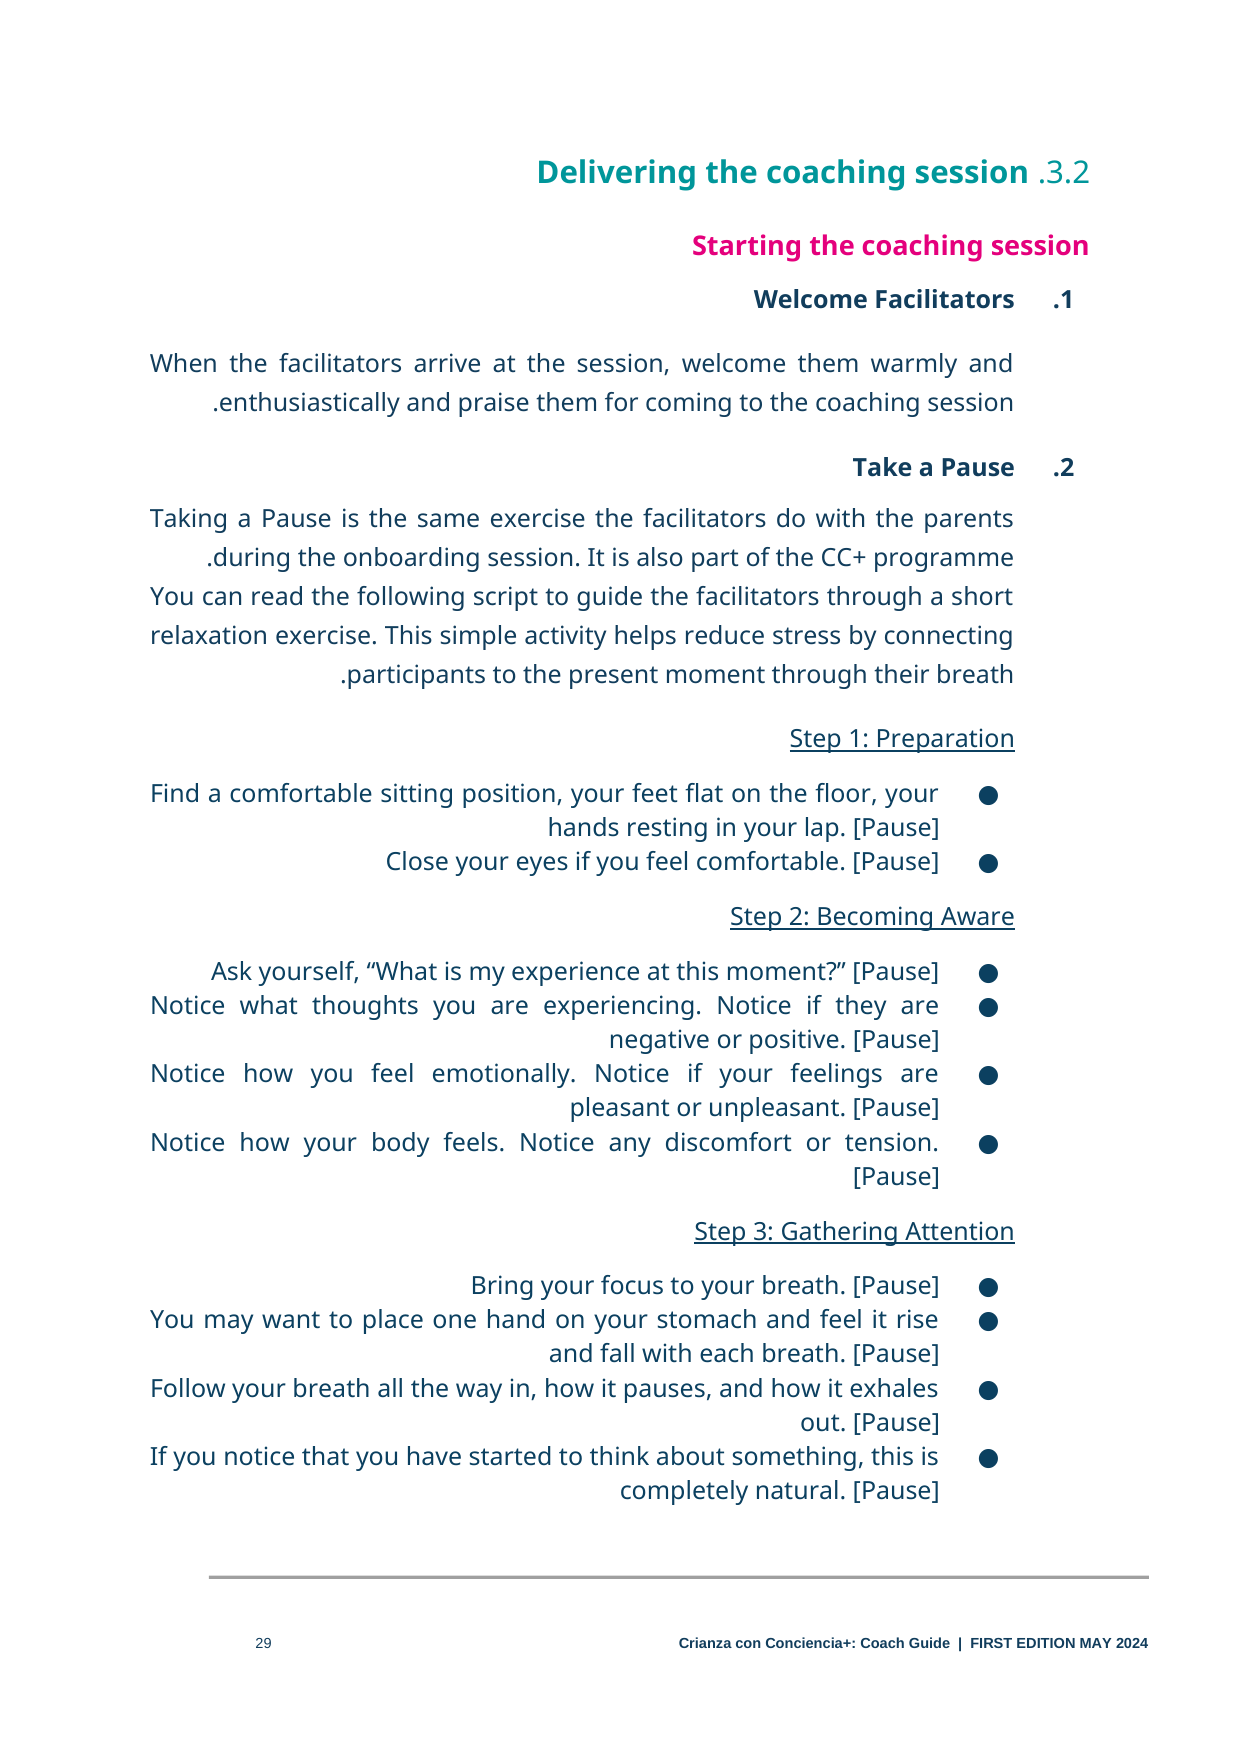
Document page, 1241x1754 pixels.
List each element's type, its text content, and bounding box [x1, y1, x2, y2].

list Notice what thoughts you are experiencing. Notice if they are negative or positive. [Pause] [150, 988, 978, 1056]
text When the facilitators arrive at the session, welcome them warmly and enthusiastically and praise them for coming to the coaching session. [150, 346, 1015, 419]
subtitle Welcome Facilitators [150, 282, 1053, 316]
text Step 2: Becoming Aware [150, 899, 1015, 933]
subtitle Starting the coaching session [150, 226, 1090, 263]
list Notice how your body feels. Notice any discomfort or tension. [Pause] [150, 1124, 978, 1192]
subtitle 3.2. Delivering the coaching session [150, 150, 1090, 193]
list Ask yourself, “What is my experience at this moment?” [Pause] [150, 954, 978, 988]
list If you notice that you have started to think about something, this is completely natural. [Pause] [150, 1438, 978, 1506]
list Bring your focus to your breath. [Pause] [150, 1268, 978, 1302]
list Close your eyes if you feel comfortable. [Pause] [150, 844, 978, 878]
text Step 1: Preparation [150, 721, 1015, 755]
text You can read the following script to guide the facilitators through a short relaxation exercise. This simple activity helps reduce stress by connecting participants to the present moment through their breath. [150, 578, 1015, 691]
list Follow your breath all the way in, how it pauses, and how it exhales out. [Pause] [150, 1370, 978, 1438]
text Step 3: Gathering Attention [150, 1213, 1015, 1247]
subtitle Take a Pause [150, 449, 1053, 483]
list Find a comfortable sitting position, your feet flat on the floor, your hands resting in your lap. [Pause] [150, 776, 978, 844]
list Notice how you feel emotionally. Notice if your feelings are pleasant or unpleasant. [Pause] [150, 1056, 978, 1124]
text Taking a Pause is the same exercise the facilitators do with the parents during the onboarding session. It is also part of the CC+ programme. [150, 500, 1015, 573]
list You may want to place one hand on your stomach and feel it rise and fall with each breath. [Pause] [150, 1302, 978, 1370]
